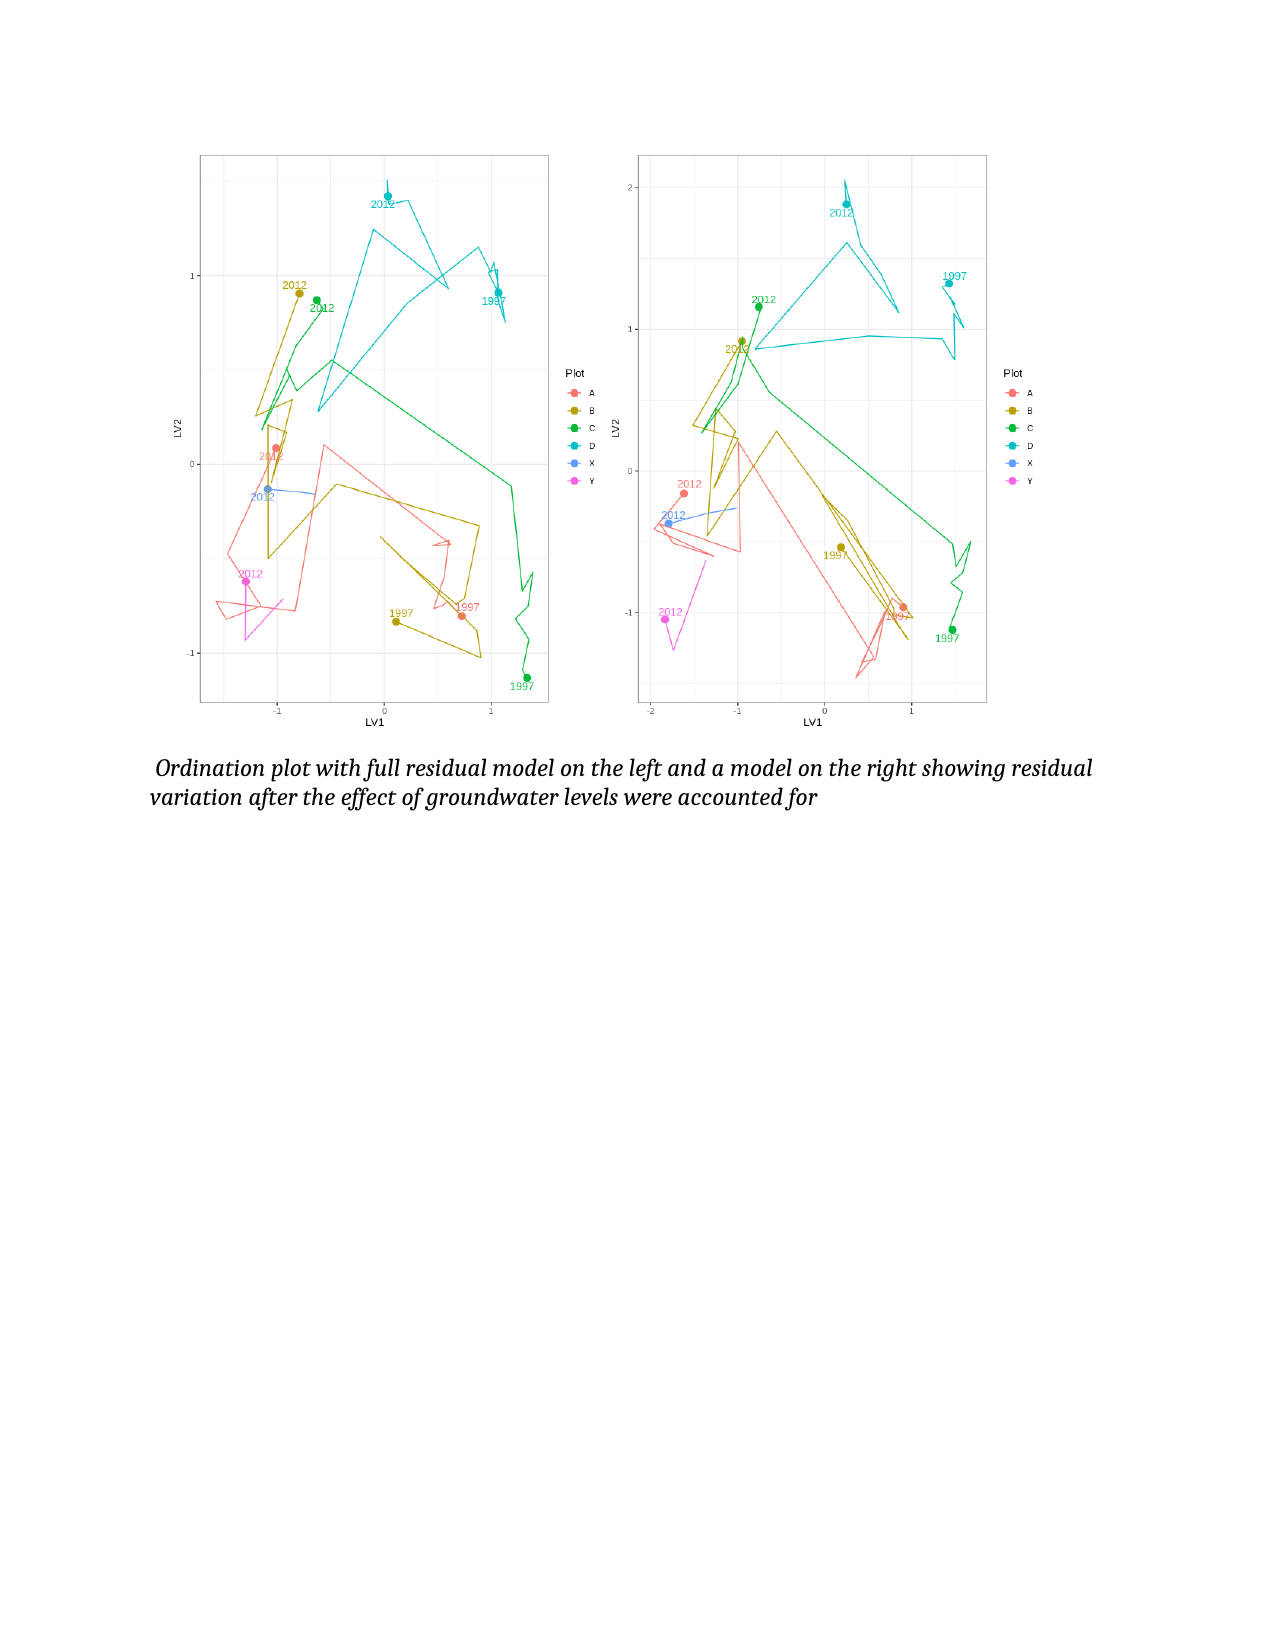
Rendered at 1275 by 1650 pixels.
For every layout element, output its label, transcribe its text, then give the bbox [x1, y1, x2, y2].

picture [168, 150, 1044, 734]
text Ordination plot with full residual model on the left and a model on the right showing residual variation after the effect of groundwater levels were accounted for [150, 754, 1125, 812]
